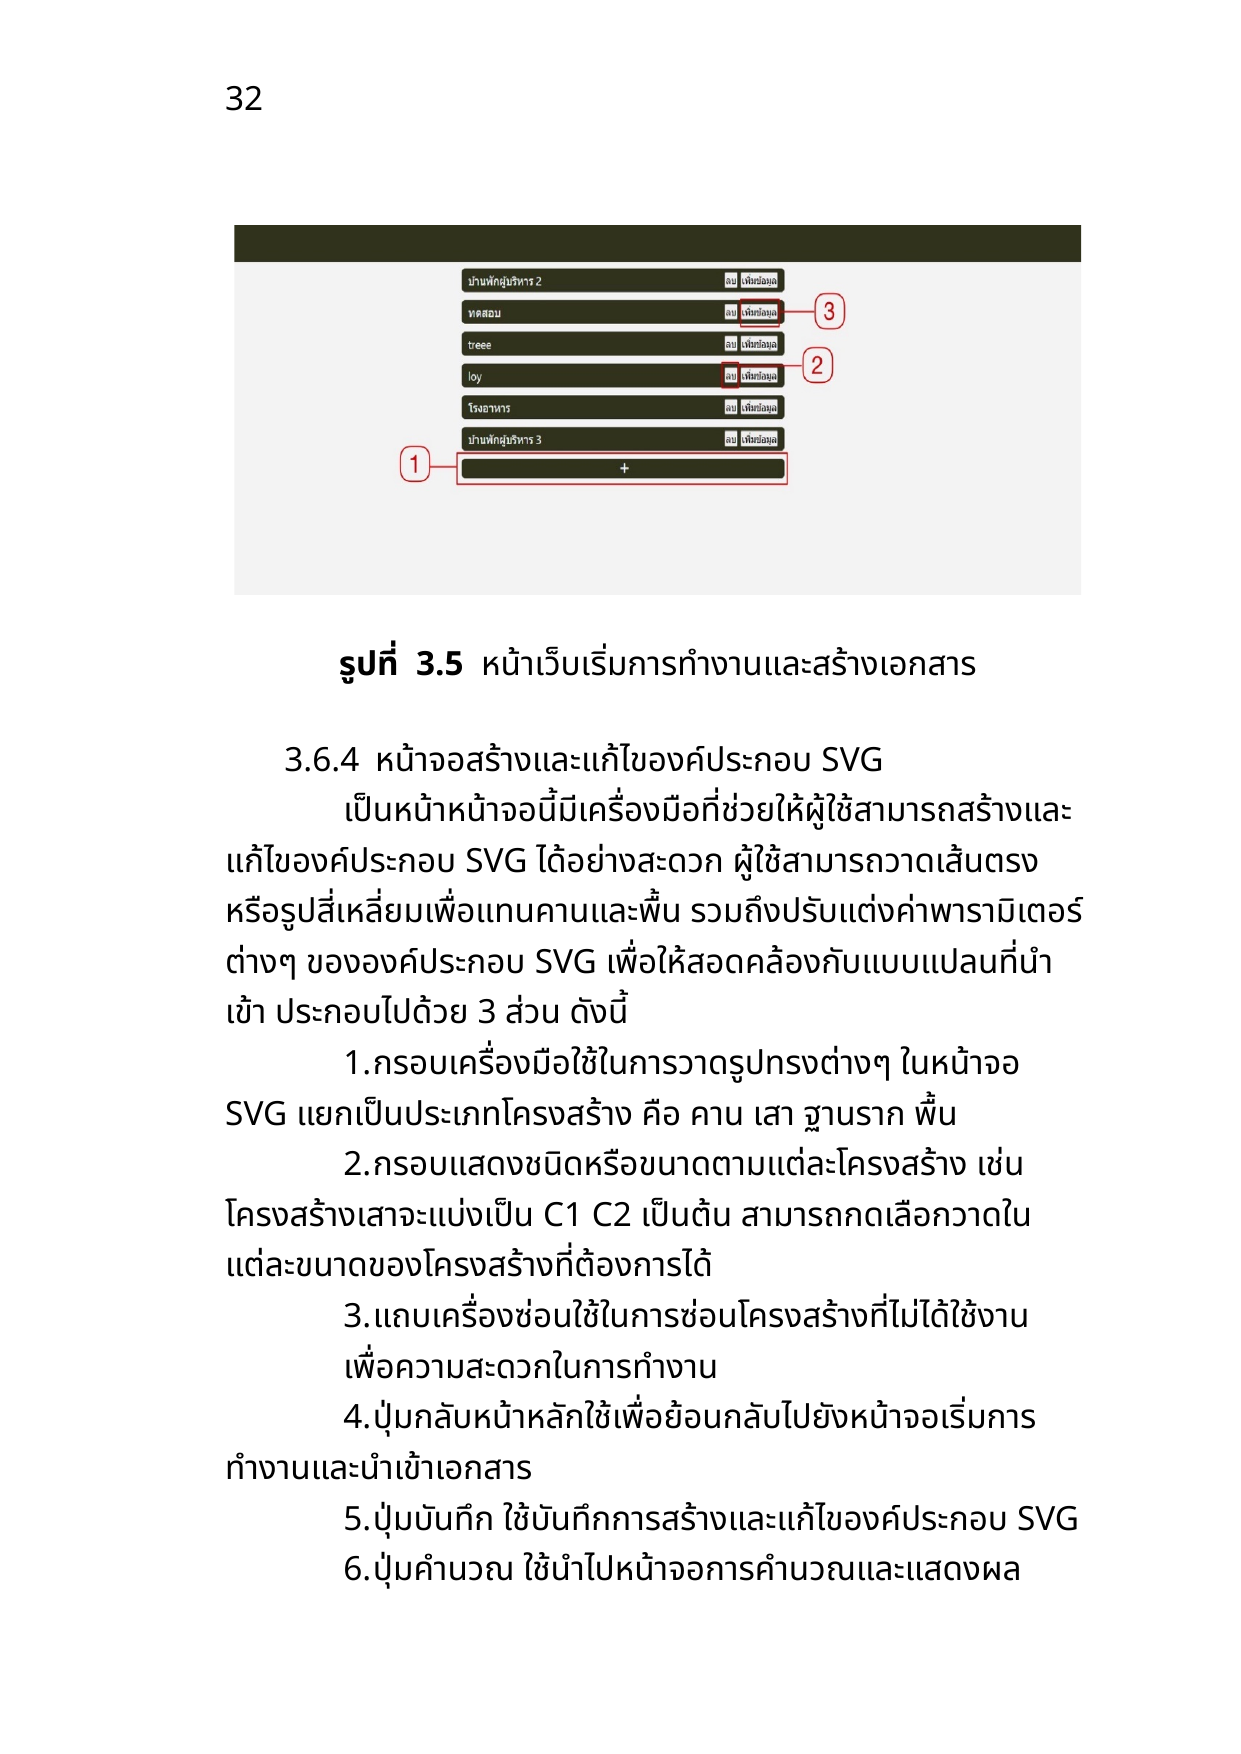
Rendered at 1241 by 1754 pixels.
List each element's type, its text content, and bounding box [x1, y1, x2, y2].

text รูปที่ 3.5 หน้าเว็บเริ่มการทำงานและสร้างเอกสาร [225, 639, 1090, 690]
text 3. แถบเครื่องซ่อนใช้ในการซ่อนโครงสร้างที่ไม่ได้ใช้งาน เพื่อความสะดวกในการทำงาน [225, 1292, 1090, 1393]
picture [234, 225, 1082, 595]
text 5. ปุ่มบันทึก ใช้บันทึกการสร้างและแก้ไของค์ประกอบ SVG [225, 1494, 1090, 1545]
text 2. กรอบแสดงชนิดหรือขนาดตามแต่ละโครงสร้าง เช่น โครงสร้างเสาจะแบ่งเป็น C1 C2 เป็นต้น สามารถกดเลือกวาดในแต่ละขนาดของโครงสร้างที่ต้องการได้ [225, 1140, 1090, 1292]
text เป็นหน้าหน้าจอนี้มีเครื่องมือที่ช่วยให้ผู้ใช้สามารถสร้างและแก้ไของค์ประกอบ SVG ได้อย่างสะดวก ผู้ใช้สามารถวาดเส้นตรงหรือรูปสี่เหลี่ยมเพื่อแทนคานและพื้น รวมถึงปรับแต่งค่าพารามิเตอร์ต่างๆ ขององค์ประกอบ SVG เพื่อให้สอดคล้องกับแบบแปลนที่นำเข้า ประกอบไปด้วย 3 ส่วน ดังนี้ [225, 786, 1090, 1039]
text 3.6.4 หน้าจอสร้างและแก้ไของค์ประกอบ SVG [225, 736, 1090, 786]
text 6. ปุ่มคำนวณ ใช้นำไปหน้าจอการคำนวณและแสดงผล [225, 1545, 1090, 1596]
text 1. กรอบเครื่องมือใช้ในการวาดรูปทรงต่างๆ ในหน้าจอ SVG แยกเป็นประเภทโครงสร้าง คือ คาน เสา ฐานราก พื้น [225, 1039, 1090, 1140]
text 4. ปุ่มกลับหน้าหลักใช้เพื่อย้อนกลับไปยังหน้าจอเริ่มการทำงานและนำเข้าเอกสาร [225, 1393, 1090, 1494]
